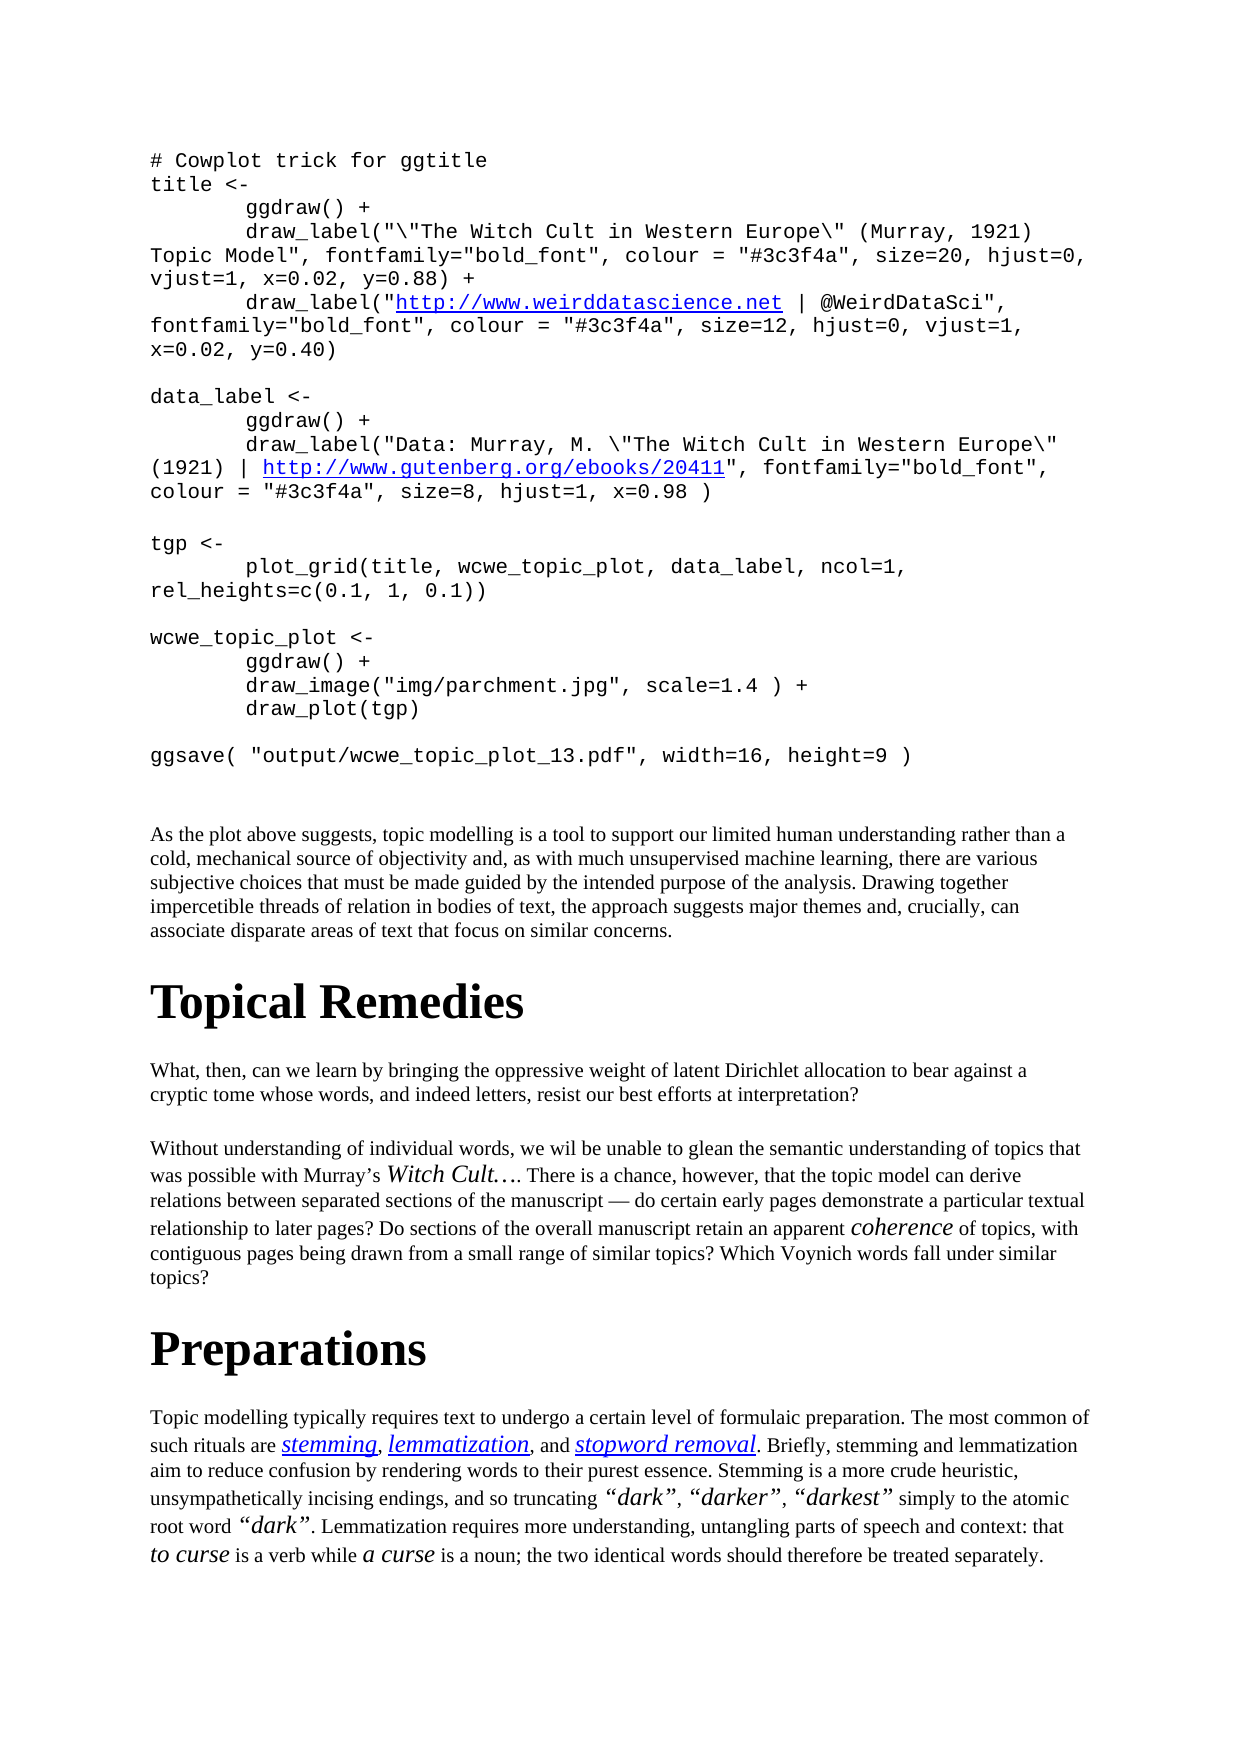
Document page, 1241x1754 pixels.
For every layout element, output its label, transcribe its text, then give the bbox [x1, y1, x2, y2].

text Without understanding of individual words, we wil be unable to glean the semantic understanding of topics that was possible with Murray’s Witch Cult…. There is a chance, however, that the topic model can derive relations between separated sections of the manuscript — do certain early pages demonstrate a particular textual relationship to later pages? Do sections of the overall manuscript retain an apparent coherence of topics, with contiguous pages being drawn from a small range of similar topics? Which Voynich words fall under similar topics? [150, 1135, 1090, 1289]
text Topical Remedies [150, 971, 1090, 1029]
text ggsave( "output/wcwe_topic_plot_13.pdf", width=16, height=9 ) [150, 746, 1090, 769]
text draw_label("http://www.weirddatascience.net | @WeirdDataSci", fontfamily="bold_font", colour = "#3c3f4a", size=12, hjust=0, vjust=1, x=0.02, y=0.40) [150, 292, 1090, 363]
text Preparations [150, 1318, 1090, 1376]
text draw_label("Data: Murray, M. \"The Witch Cult in Western Europe\" (1921) | http://www.gutenberg.org/ebooks/20411", fontfamily="bold_font", colour = "#3c3f4a", size=8, hjust=1, x=0.98 ) [150, 434, 1090, 505]
text ggdraw() + [150, 197, 1090, 221]
text draw_image("img/parchment.jpg", scale=1.4 ) + [150, 674, 1090, 698]
text draw_plot(tgp) [150, 698, 1090, 722]
text As the plot above suggests, topic modelling is a tool to support our limited human understanding rather than a cold, mechanical source of objectivity and, as with much unsupervised machine learning, there are various subjective choices that must be made guided by the intended purpose of the analysis. Drawing together impercetible threads of relation in bodies of text, the approach suggests major themes and, crucially, can associate disparate areas of text that focus on similar concerns. [150, 822, 1090, 942]
text # Cowplot trick for ggtitle [150, 150, 1090, 174]
text plot_grid(title, wcwe_topic_plot, data_label, ncol=1, rel_heights=c(0.1, 1, 0.1)) [150, 556, 1090, 604]
text draw_label("\"The Witch Cult in Western Europe\" (Murray, 1921) Topic Model", fontfamily="bold_font", colour = "#3c3f4a", size=20, hjust=0, vjust=1, x=0.02, y=0.88) + [150, 221, 1090, 292]
text data_label <- [150, 386, 1090, 410]
text title <- [150, 174, 1090, 197]
text Topic modelling typically requires text to undergo a certain level of formulaic preparation. The most common of such rituals are stemming, lemmatization, and stopword removal. Briefly, stemming and lemmatization aim to reduce confusion by rendering words to their purest essence. Stemming is a more crude heuristic, unsympathetically incising endings, and so truncating “dark”, “darker”, “darkest” simply to the atomic root word “dark”. Lemmatization requires more understanding, untangling parts of speech and context: that to curse is a verb while a curse is a noun; the two identical words should therefore be treated separately. [150, 1405, 1090, 1568]
text wcwe_topic_plot <- [150, 627, 1090, 651]
text What, then, can we learn by bringing the oppressive weight of latent Dirichlet allocation to bear against a cryptic tome whose words, and indeed letters, resist our best efforts at interpretation? [150, 1058, 1090, 1106]
text tgp <- [150, 533, 1090, 556]
text ggdraw() + [150, 651, 1090, 674]
text ggdraw() + [150, 410, 1090, 434]
